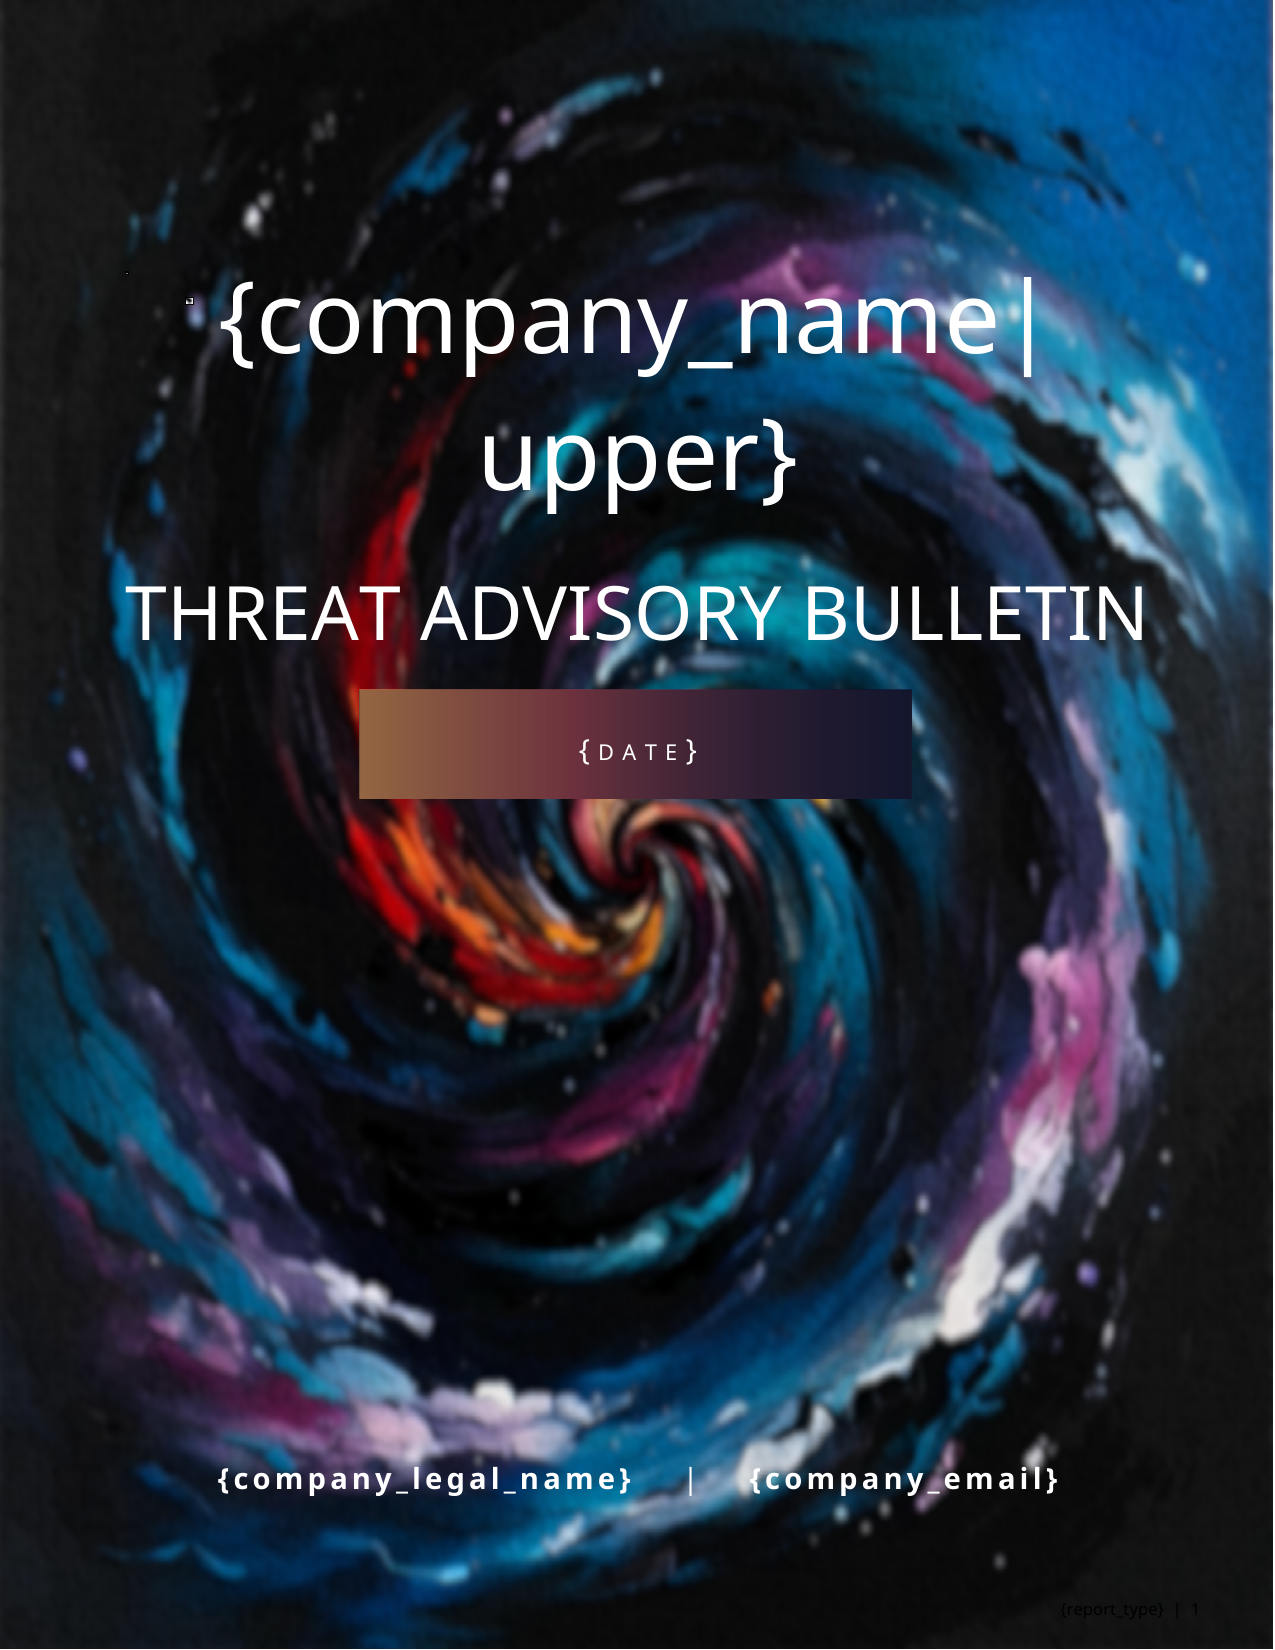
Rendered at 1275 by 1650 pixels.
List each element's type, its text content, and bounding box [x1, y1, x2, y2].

table_cell {date} [75, 663, 1200, 822]
table_header {company_name|upper} [75, 111, 1200, 561]
table_cell {company_legal_name} {company_email} [75, 822, 1200, 1498]
table_cell Threat Advisory Bulletin [75, 561, 1200, 663]
picture [0, 0, 1273, 1649]
